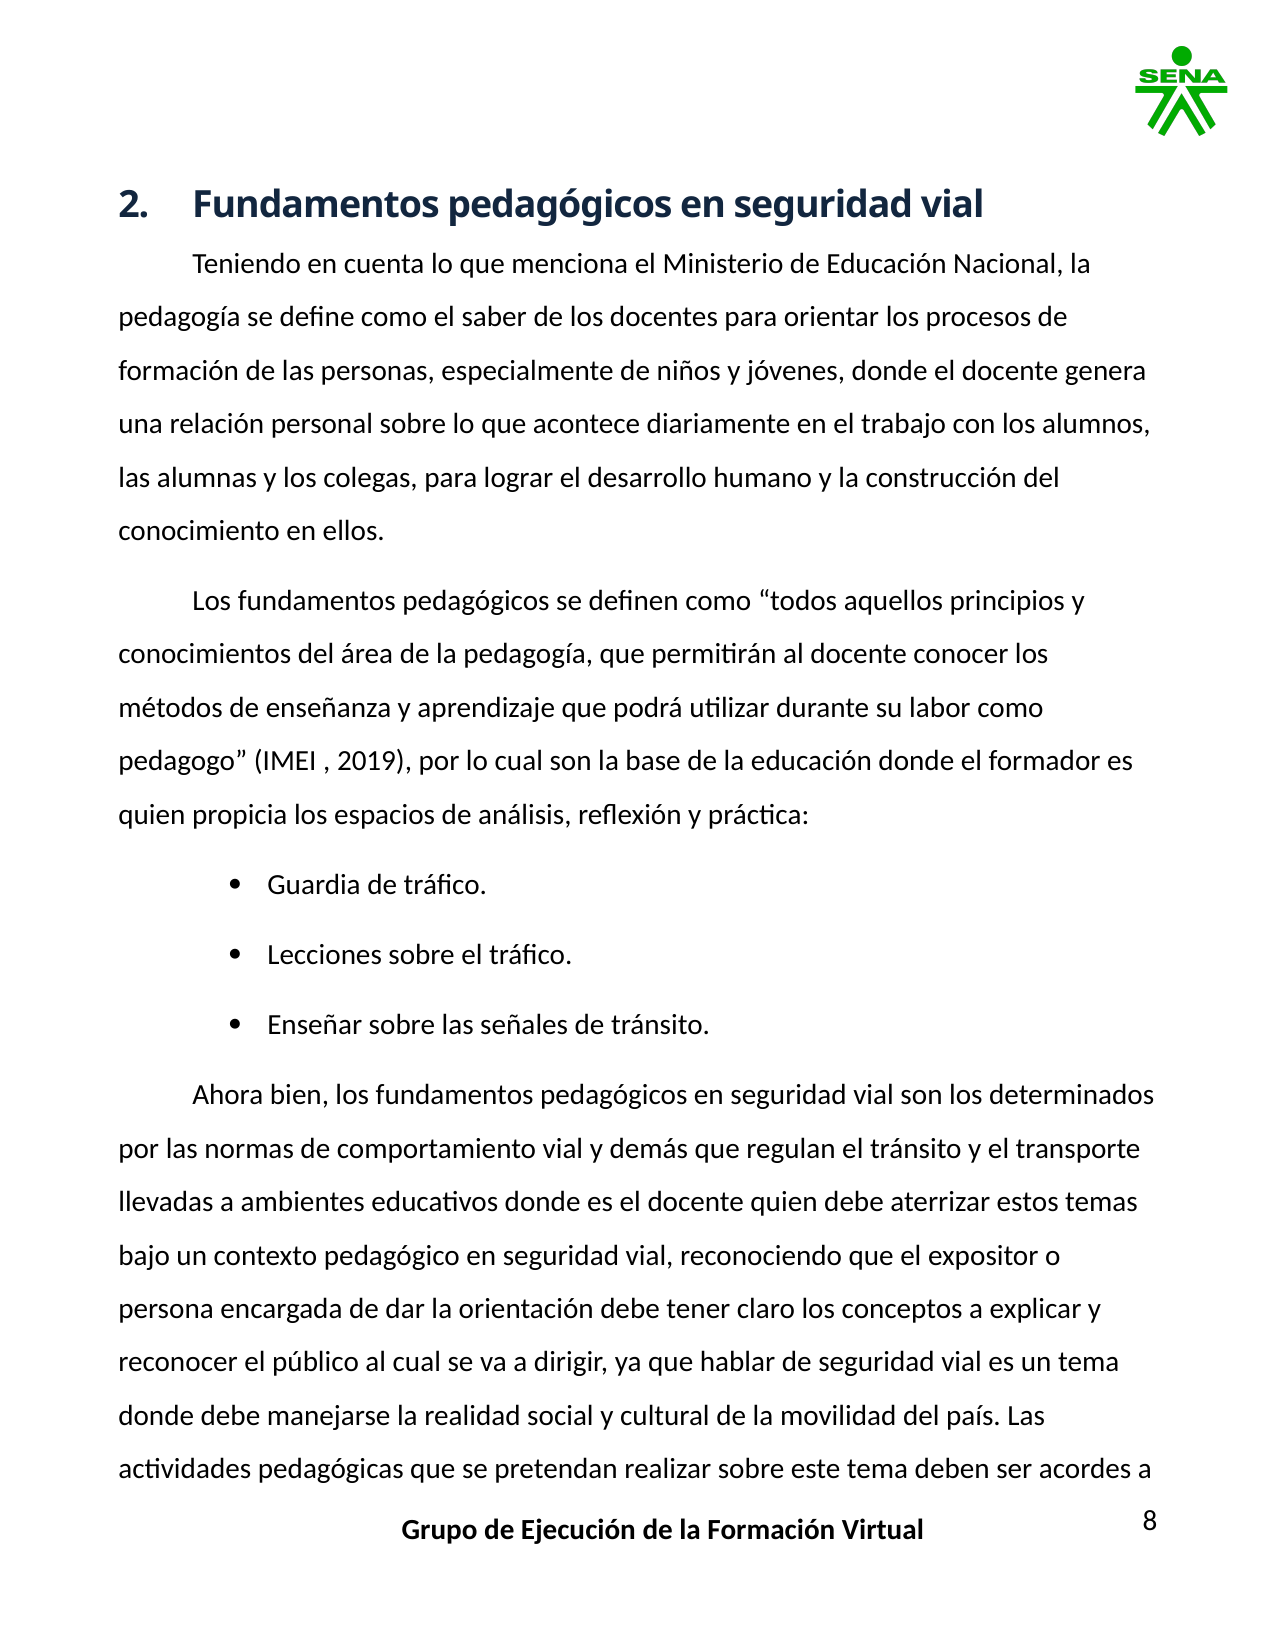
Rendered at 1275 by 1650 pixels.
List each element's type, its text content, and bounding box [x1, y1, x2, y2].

subtitle Fundamentos pedagógicos en seguridad vial [118, 177, 1157, 228]
list Lecciones sobre el tráfico. [230, 936, 1157, 972]
text Los fundamentos pedagógicos se definen como “todos aquellos principios y conocimientos del área de la pedagogía, que permitirán al docente conocer los métodos de enseñanza y aprendizaje que podrá utilizar durante su labor como pedagogo” (IMEI , 2019), por lo cual son la base de la educación donde el formador es quien propicia los espacios de análisis, reflexión y práctica: [118, 582, 1157, 832]
list Enseñar sobre las señales de tránsito. [230, 1006, 1157, 1042]
text Teniendo en cuenta lo que menciona el Ministerio de Educación Nacional, la pedagogía se define como el saber de los docentes para orientar los procesos de formación de las personas, especialmente de niños y jóvenes, donde el docente genera una relación personal sobre lo que acontece diariamente en el trabajo con los alumnos, las alumnas y los colegas, para lograr el desarrollo humano y la construcción del conocimiento en ellos. [118, 245, 1157, 548]
picture [1135, 46, 1228, 136]
list Guardia de tráfico. [230, 866, 1157, 902]
